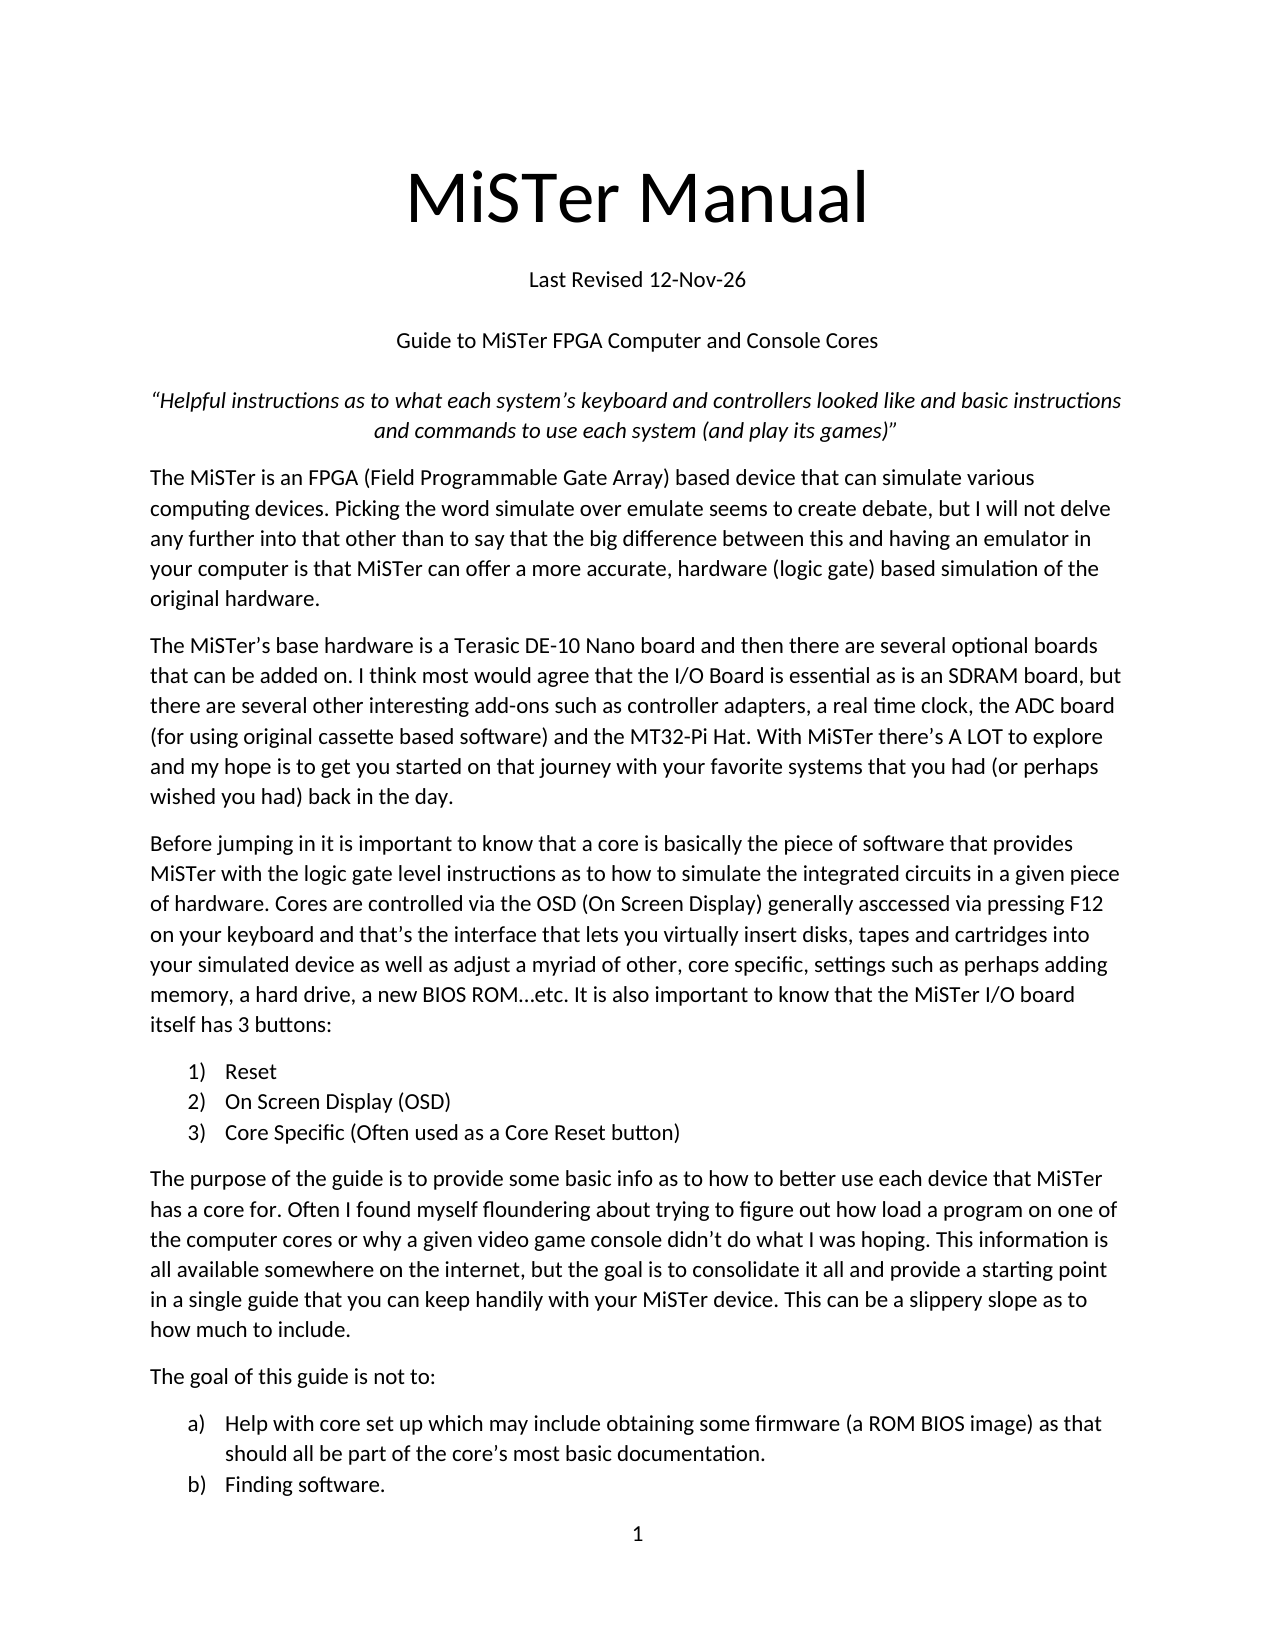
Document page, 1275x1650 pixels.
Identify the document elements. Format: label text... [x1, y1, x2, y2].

text The MiSTer’s base hardware is a Terasic DE-10 Nano board and then there are several optional boards that can be added on. I think most would agree that the I/O Board is essential as is an SDRAM board, but there are several other interesting add-ons such as controller adapters, a real time clock, the ADC board (for using original cassette based software) and the MT32-Pi Hat. With MiSTer there’s A LOT to explore and my hope is to get you started on that journey with your favorite systems that you had (or perhaps wished you had) back in the day. [150, 631, 1125, 810]
text Before jumping in it is important to know that a core is basically the piece of software that provides MiSTer with the logic gate level instructions as to how to simulate the integrated circuits in a given piece of hardware. Cores are controlled via the OSD (On Screen Display) generally asccessed via pressing F12 on your keyboard and that’s the interface that lets you virtually insert disks, tapes and cartridges into your simulated device as well as adjust a myriad of other, core specific, settings such as perhaps adding memory, a hard drive, a new BIOS ROM…etc. It is also important to know that the MiSTer I/O board itself has 3 buttons: [150, 829, 1125, 1038]
text Last Revised 21-Feb-22 Guide to MiSTer FPGA Computer and Console Cores “Helpful instructions as to what each system’s keyboard and controllers looked like and basic instructions and commands to use each system (and play its games)” [150, 266, 1125, 444]
text MiSTer Manual [150, 150, 1125, 242]
text The purpose of the guide is to provide some basic info as to how to better use each device that MiSTer has a core for. Often I found myself floundering about trying to figure out how load a program on one of the computer cores or why a given video game console didn’t do what I was hoping. This information is all available somewhere on the internet, but the goal is to consolidate it all and provide a starting point in a single guide that you can keep handily with your MiSTer device. This can be a slippery slope as to how much to include. [150, 1164, 1125, 1343]
text The goal of this guide is not to: [150, 1362, 1125, 1390]
text The MiSTer is an FPGA (Field Programmable Gate Array) based device that can simulate various computing devices. Picking the word simulate over emulate seems to create debate, but I will not delve any further into that other than to say that the big difference between this and having an emulator in your computer is that MiSTer can offer a more accurate, hardware (logic gate) based simulation of the original hardware. [150, 463, 1125, 612]
list Core Specific (Often used as a Core Reset button) [187, 1118, 1125, 1146]
list Finding software. [187, 1470, 1125, 1498]
list Reset [187, 1057, 1125, 1085]
list Help with core set up which may include obtaining some firmware (a ROM BIOS image) as that should all be part of the core’s most basic documentation. [187, 1409, 1125, 1467]
list On Screen Display (OSD) [187, 1087, 1125, 1115]
